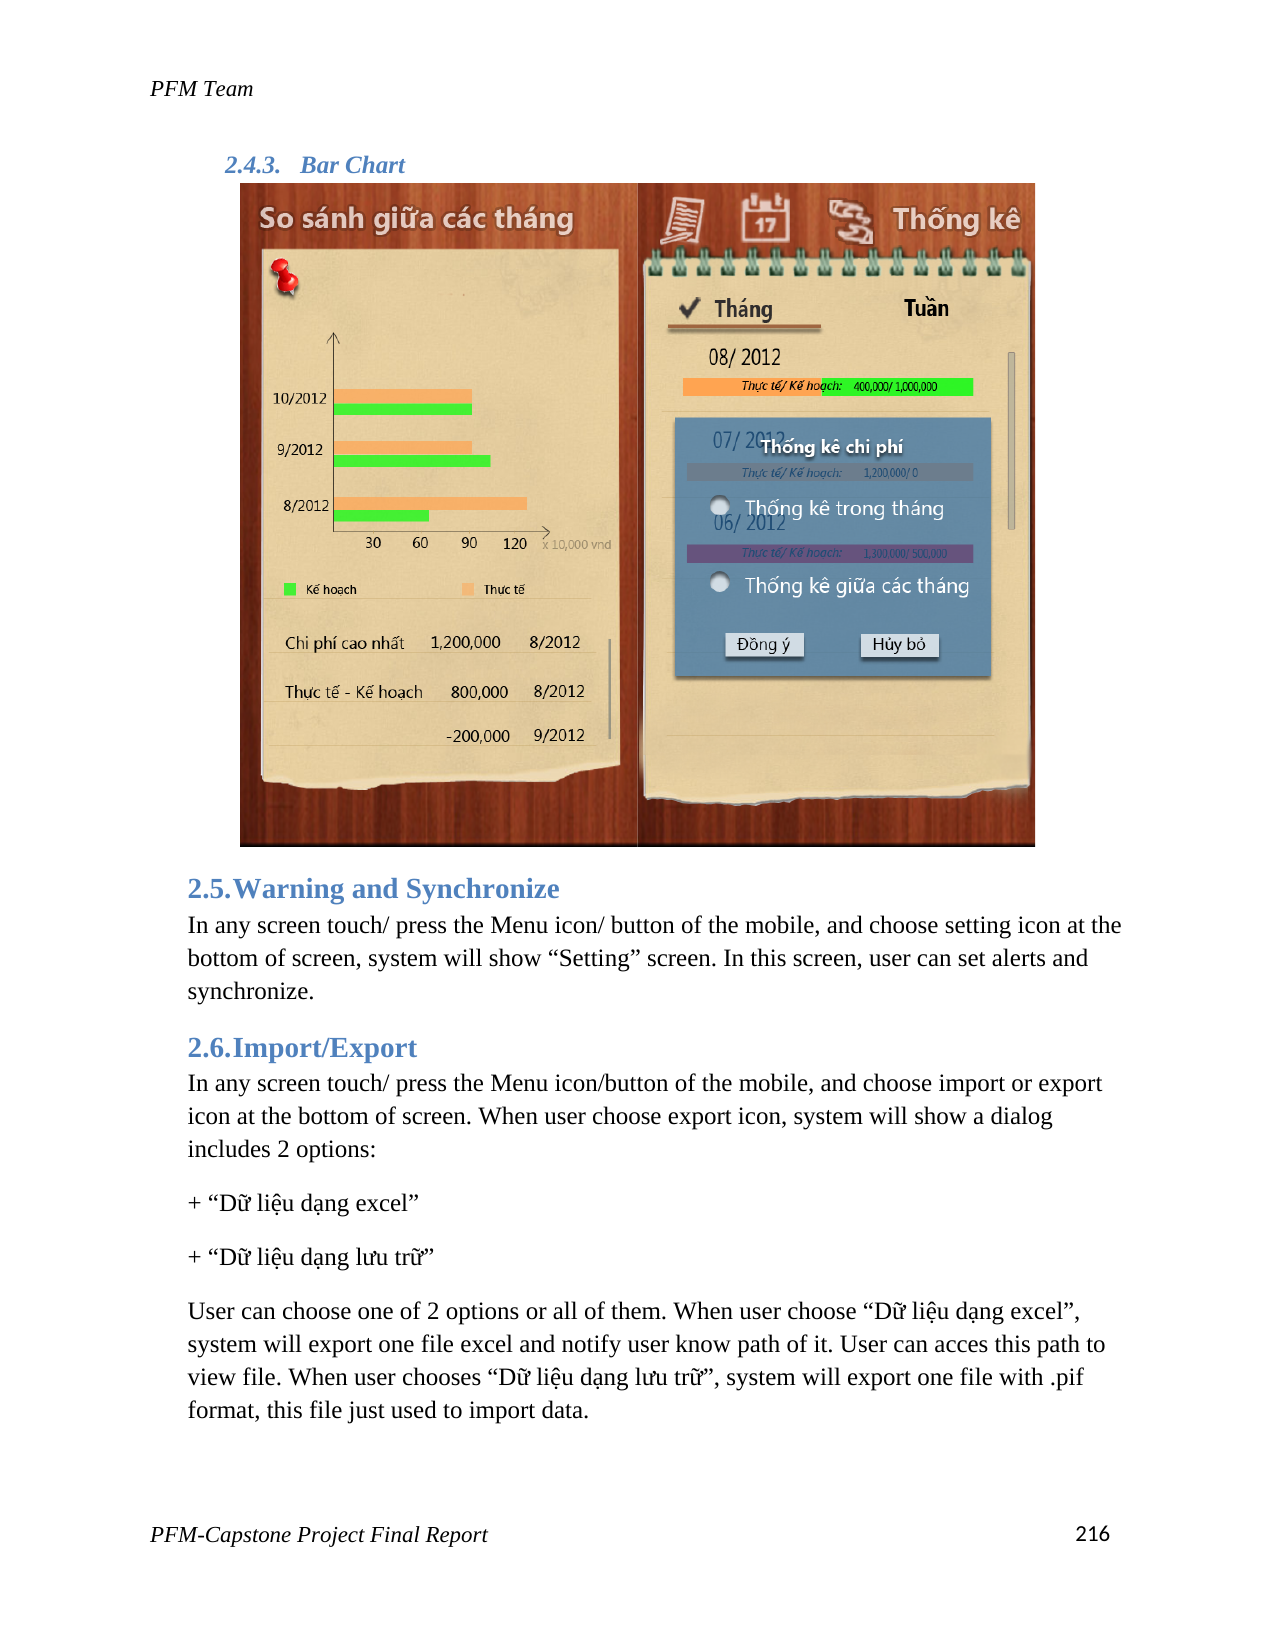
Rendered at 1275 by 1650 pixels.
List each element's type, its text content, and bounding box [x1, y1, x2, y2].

text + “Dữ liệu dạng lưu trữ” [187, 1242, 1125, 1271]
text User can choose one of 2 options or all of them. When user choose “Dữ liệu dạng excel”, system will export one file excel and notify user know path of it. User can acces this path to view file. When user chooses “Dữ liệu dạng lưu trữ”, system will export one file with .pif format, this file just used to import data. [187, 1296, 1125, 1424]
text + “Dữ liệu dạng excel” [187, 1188, 1125, 1217]
subtitle Import/Export [187, 1030, 1125, 1063]
subtitle Warning and Synchronize [187, 871, 1125, 905]
subtitle Bar Chart [225, 150, 1125, 179]
picture [240, 183, 1035, 847]
text In any screen touch/ press the Menu icon/ button of the mobile, and choose setting icon at the bottom of screen, system will show “Setting” screen. In this screen, user can set alerts and synchronize. [187, 910, 1125, 1004]
text In any screen touch/ press the Menu icon/button of the mobile, and choose import or export icon at the bottom of screen. When user choose export icon, system will show a dialog includes 2 options: [187, 1068, 1125, 1163]
